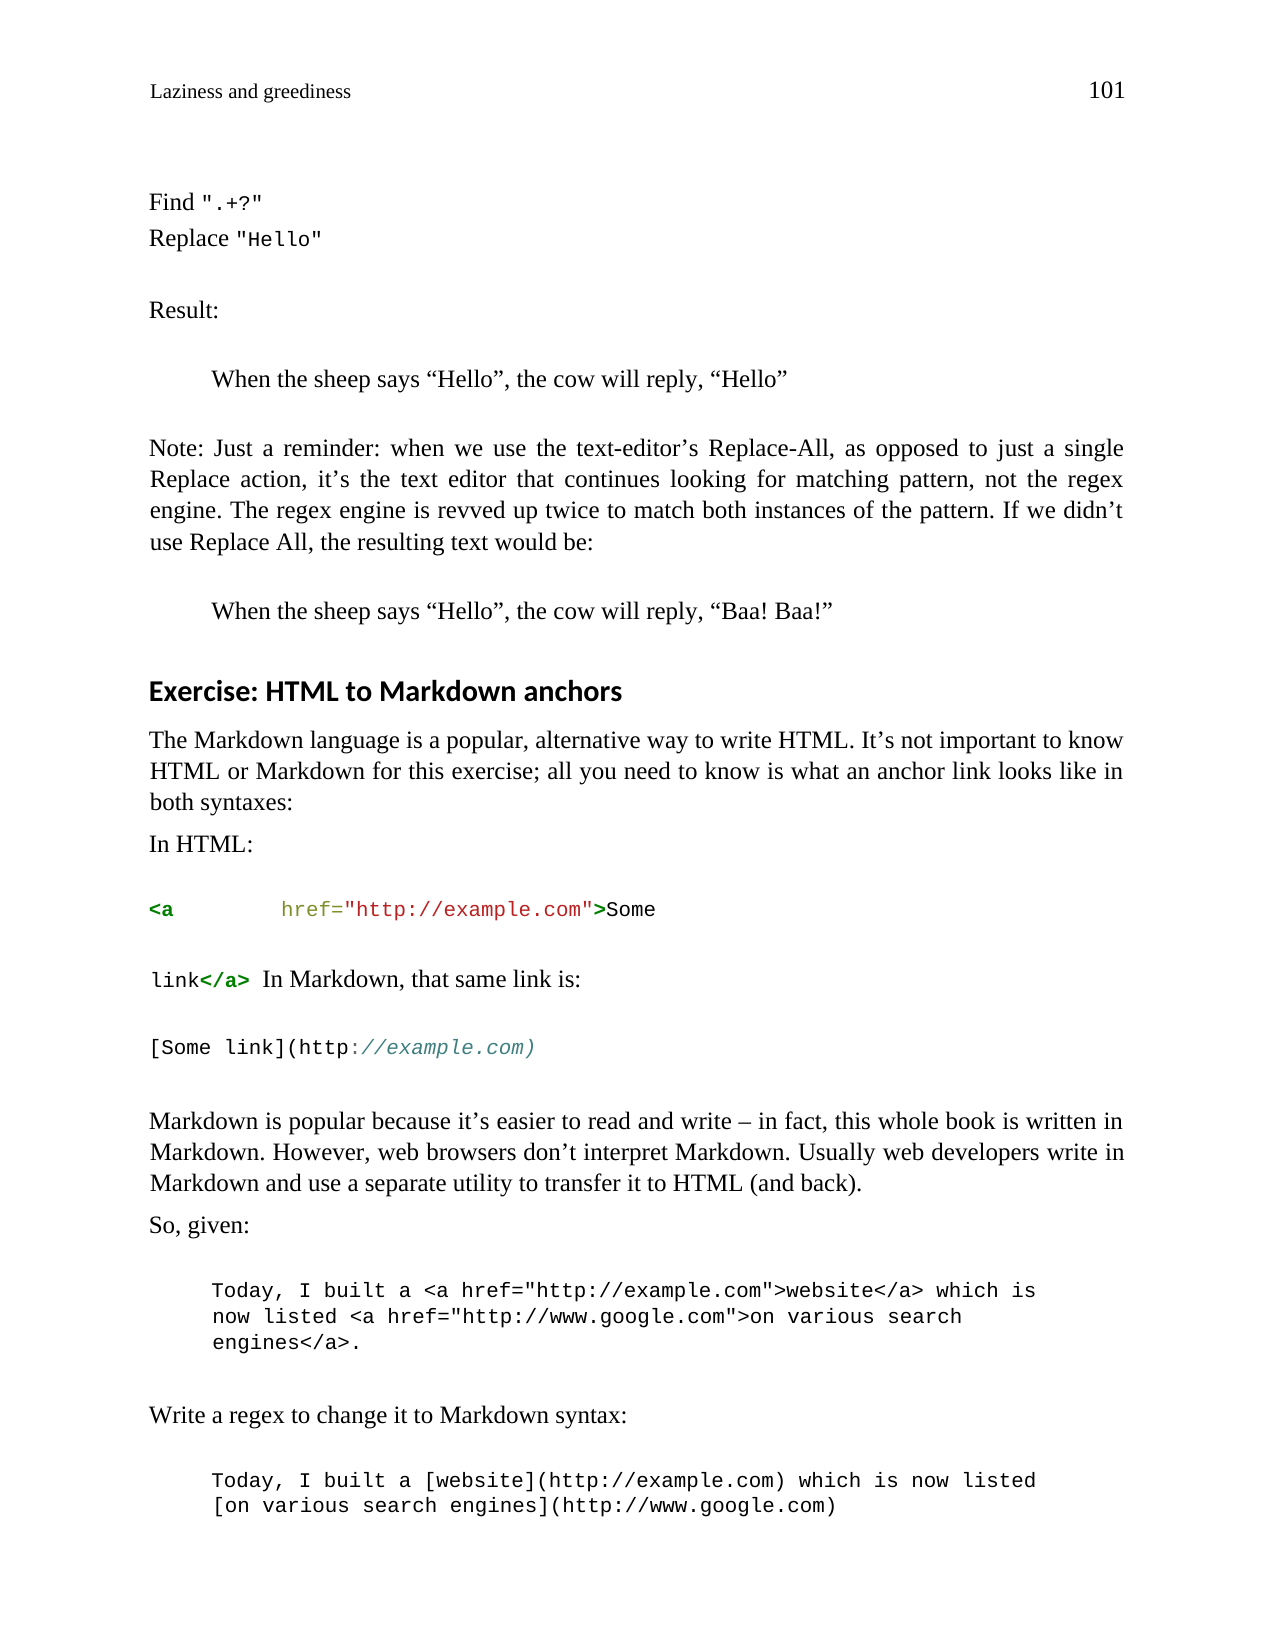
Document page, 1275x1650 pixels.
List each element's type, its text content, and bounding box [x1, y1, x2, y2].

text <a href="http://example.com">Some link</a> In Markdown, that same link is: [148, 898, 656, 994]
text When the sheep says “Hello”, the cow will reply, “Baa! Baa!” [211, 596, 1125, 625]
text Today, I built a <a href="http://example.com">website</a> which is now listed <a href="http://www.google.com">on various search engines</a>. [211, 1280, 1074, 1355]
text When the sheep says “Hello”, the cow will reply, “Hello” [211, 364, 1125, 393]
text Replace "Hello" [148, 223, 1074, 253]
text Note: Just a reminder: when we use the text-editor’s Replace-All, as opposed to just a single Replace action, it’s the text editor that continues looking for matching pattern, not the regex engine. The regex engine is revved up twice to match both instances of the pattern. If we didn’t use Replace All, the resulting text would be: [148, 433, 1125, 555]
text Markdown is popular because it’s easier to read and write – in fact, this whole book is written in Markdown. However, web browsers don’t interpret Markdown. Usually web developers write in Markdown and use a separate utility to transfer it to HTML (and back). [148, 1106, 1125, 1197]
text Write a regex to change it to Markdown syntax: [148, 1400, 1125, 1429]
subtitle Exercise: HTML to Markdown anchors [148, 672, 1126, 709]
text So, given: [148, 1211, 1125, 1239]
text Find ".+?" [148, 187, 1074, 217]
text The Markdown language is a popular, alternative way to write HTML. It’s not important to know HTML or Markdown for this exercise; all you need to know is what an anchor link looks like in both syntaxes: [148, 725, 1125, 816]
text Result: [148, 295, 1125, 324]
text Today, I built a [website](http://example.com) which is now listed [on various search engines](http://www.google.com) [211, 1469, 1074, 1519]
text In HTML: [148, 829, 1125, 858]
text [Some link](http://example.com) [148, 1037, 1074, 1061]
